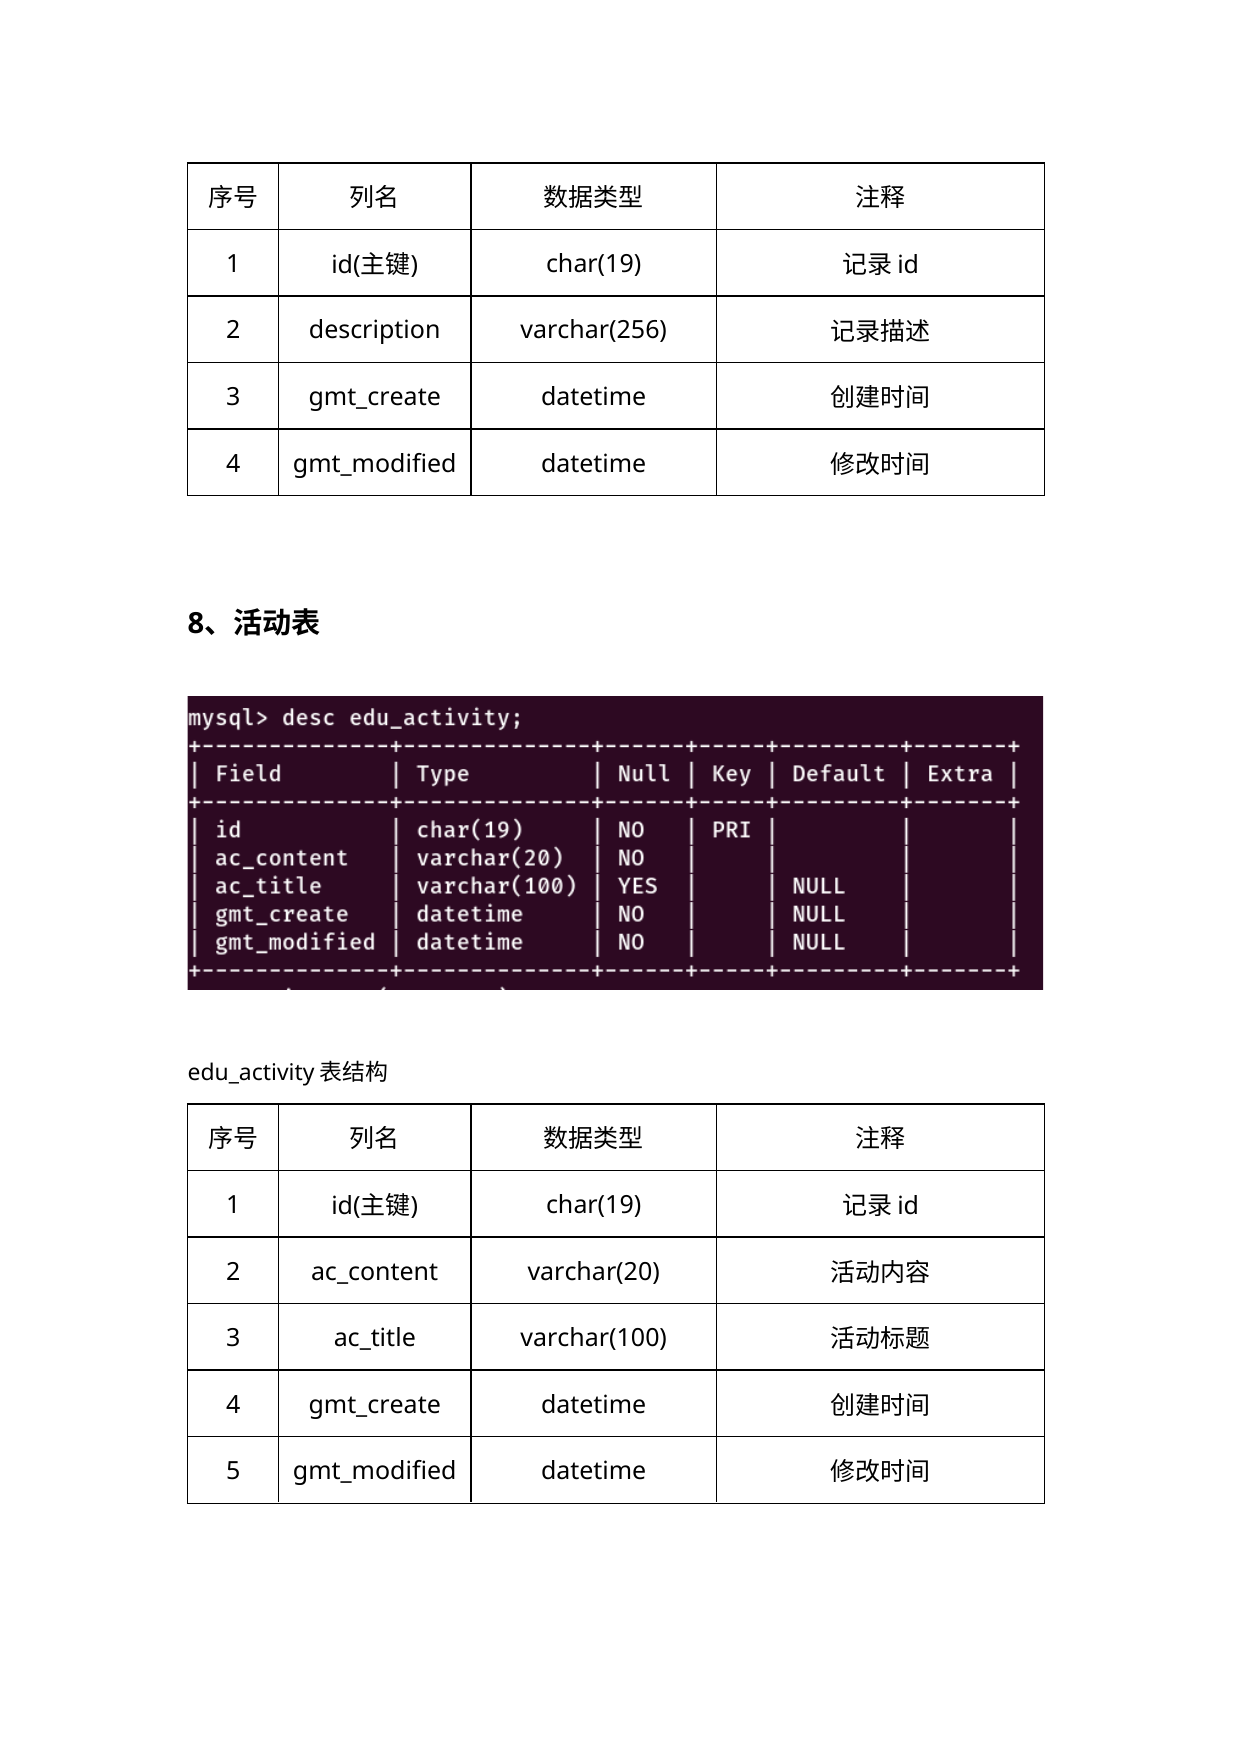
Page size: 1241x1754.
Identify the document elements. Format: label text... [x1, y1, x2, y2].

table_cell 记录描述 [717, 297, 1044, 362]
table_cell 修改时间 [717, 430, 1044, 495]
text 8、活动表 [187, 588, 1053, 653]
table_cell gmt_modified [279, 430, 470, 495]
table_cell ac_title [279, 1304, 470, 1369]
table_cell varchar(20) [472, 1238, 716, 1303]
table_cell datetime [472, 363, 716, 428]
table_header 列名 [279, 1105, 470, 1169]
table_cell 记录id [717, 230, 1044, 295]
table_cell varchar(100) [472, 1304, 716, 1369]
text edu_activity表结构 [187, 1038, 1053, 1103]
table_cell datetime [472, 430, 716, 495]
table_cell datetime [472, 1437, 716, 1502]
table_cell 活动标题 [717, 1304, 1044, 1369]
table_cell ac_content [279, 1238, 470, 1303]
table_header 数据类型 [472, 1105, 716, 1169]
table_header 列名 [279, 164, 470, 228]
table_header 注释 [717, 1105, 1044, 1169]
table_cell varchar(256) [472, 297, 716, 362]
table_cell 修改时间 [717, 1437, 1044, 1502]
table_cell 记录id [717, 1171, 1044, 1236]
table_header 数据类型 [472, 164, 716, 228]
table_cell datetime [472, 1371, 716, 1436]
table_cell 1 [188, 230, 278, 295]
table_cell gmt_create [279, 363, 470, 428]
table_header 序号 [188, 164, 278, 228]
table_cell gmt_modified [279, 1437, 470, 1502]
table_cell char(19) [472, 1171, 716, 1236]
table_header 注释 [717, 164, 1044, 228]
table_cell 5 [188, 1437, 278, 1502]
table_cell 2 [188, 297, 278, 362]
table_cell 创建时间 [717, 1371, 1044, 1436]
table_cell 3 [188, 363, 278, 428]
table_cell char(19) [472, 230, 716, 295]
table_cell 1 [188, 1171, 278, 1236]
table_cell 活动内容 [717, 1238, 1044, 1303]
table_cell 3 [188, 1304, 278, 1369]
table_header 序号 [188, 1105, 278, 1169]
table_cell 创建时间 [717, 363, 1044, 428]
picture [187, 696, 1044, 990]
table_cell id(主键) [279, 1171, 470, 1236]
table_cell 4 [188, 1371, 278, 1436]
table_cell id(主键) [279, 230, 470, 295]
table_cell 2 [188, 1238, 278, 1303]
table_cell description [279, 297, 470, 362]
table_cell 4 [188, 430, 278, 495]
table_cell gmt_create [279, 1371, 470, 1436]
